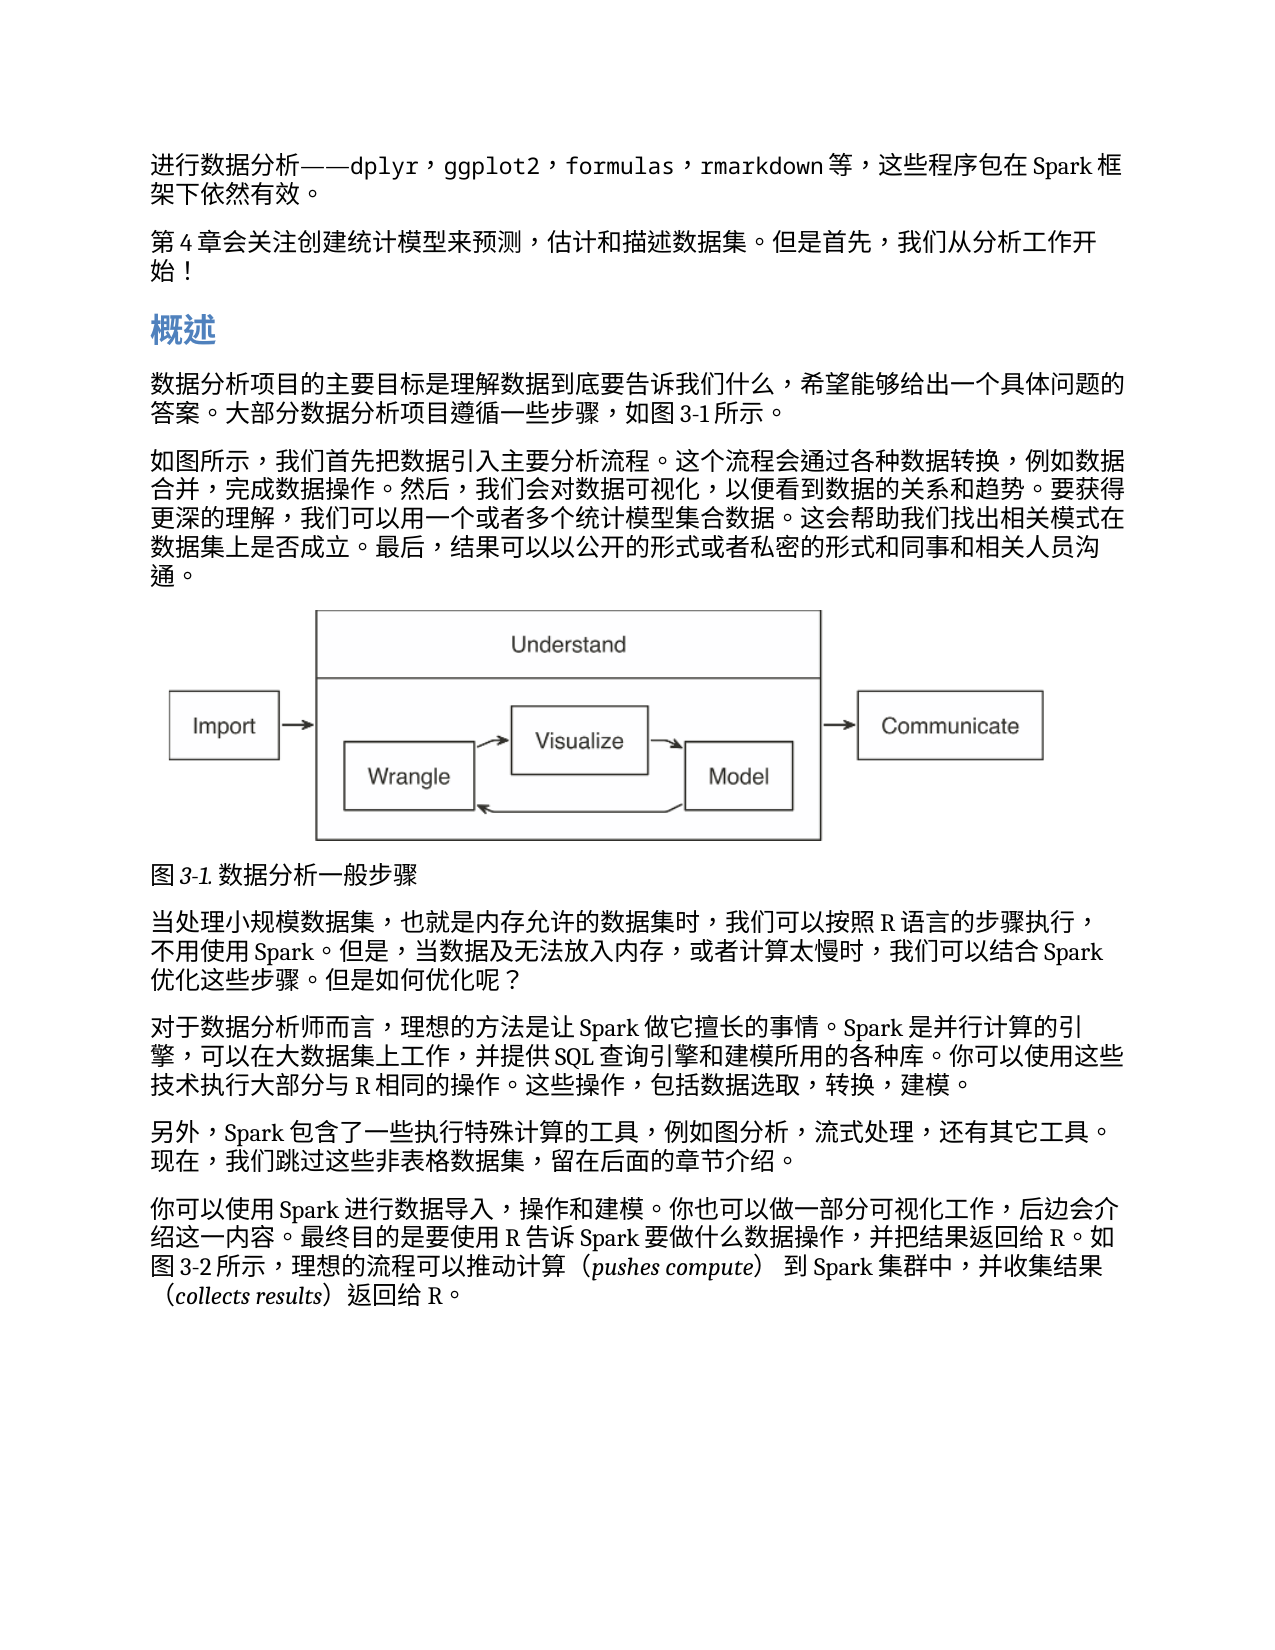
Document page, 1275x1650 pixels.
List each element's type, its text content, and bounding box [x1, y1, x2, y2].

text 如图所示，我们首先把数据引入主要分析流程。这个流程会通过各种数据转换，例如数据合并，完成数据操作。然后，我们会对数据可视化，以便看到数据的关系和趋势。要获得更深的理解，我们可以用一个或者多个统计模型集合数据。这会帮助我们找出相关模式在数据集上是否成立。最后，结果可以以公开的形式或者私密的形式和同事和相关人员沟通。 [150, 447, 1125, 591]
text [150, 150, 1125, 210]
subtitle 概述 [150, 307, 1125, 352]
text 图3-1. 数据分析一般步骤 [150, 862, 1125, 891]
text 你可以使用Spark进行数据导入，操作和建模。你也可以做一部分可视化工作，后边会介绍这一内容。最终目的是要使用R告诉Spark要做什么数据操作，并把结果返回给R。如图3-2所示，理想的流程可以推动计算（pushes compute） 到Spark集群中，并收集结果（collects results）返回给R。 [150, 1196, 1125, 1311]
text 数据分析项目的主要目标是理解数据到底要告诉我们什么，希望能够给出一个具体问题的答案。大部分数据分析项目遵循一些步骤，如图3-1所示。 [150, 371, 1125, 429]
text 第4章会关注创建统计模型来预测，估计和描述数据集。但是首先，我们从分析工作开始！ [150, 229, 1125, 286]
text 另外，Spark包含了一些执行特殊计算的工具，例如图分析，流式处理，还有其它工具。现在，我们跳过这些非表格数据集，留在后面的章节介绍。 [150, 1119, 1125, 1177]
picture [168, 610, 1044, 841]
text 当处理小规模数据集，也就是内存允许的数据集时，我们可以按照R语言的步骤执行，不用使用Spark。但是，当数据及无法放入内存，或者计算太慢时，我们可以结合Spark优化这些步骤。但是如何优化呢？ [150, 909, 1125, 996]
text 对于数据分析师而言，理想的方法是让Spark做它擅长的事情。Spark是并行计算的引擎，可以在大数据集上工作，并提供SQL查询引擎和建模所用的各种库。你可以使用这些技术执行大部分与R相同的操作。这些操作，包括数据选取，转换，建模。 [150, 1014, 1125, 1101]
